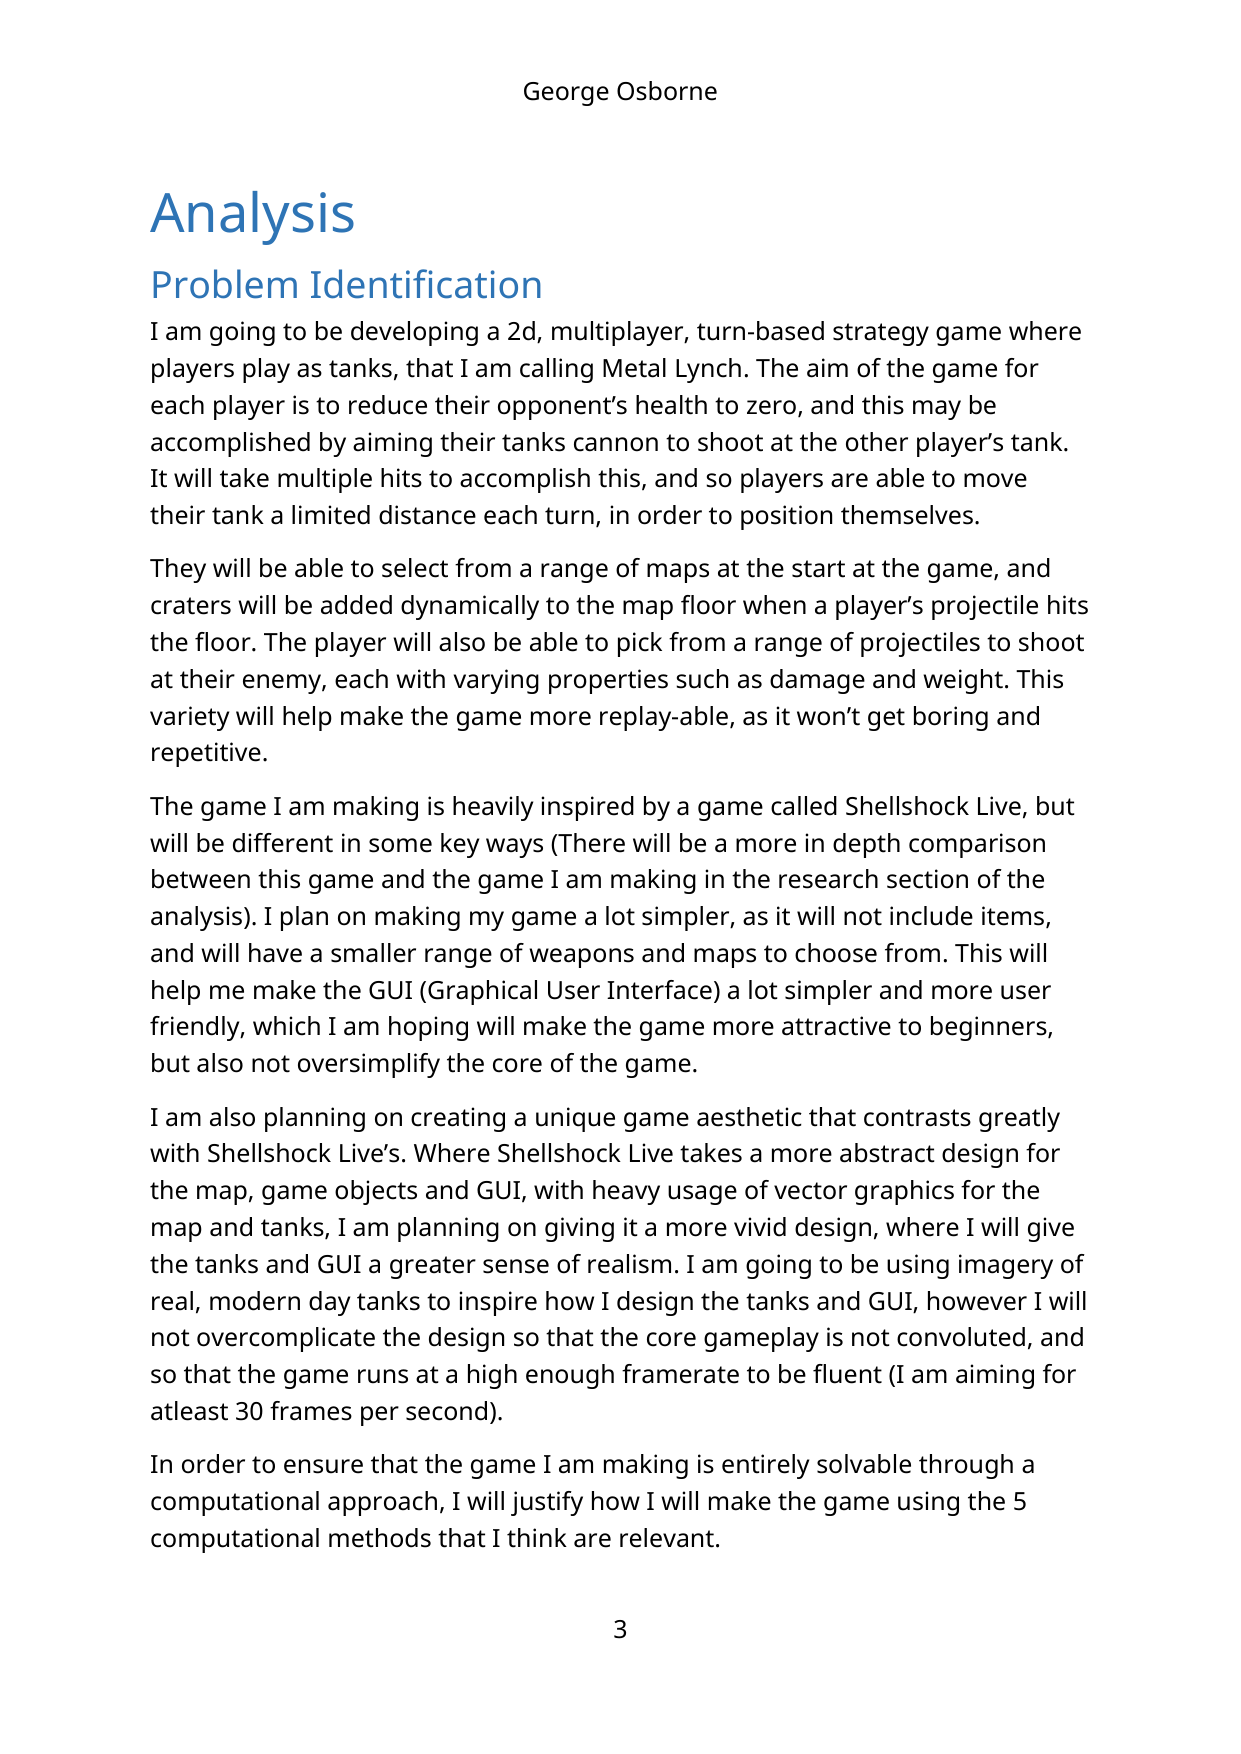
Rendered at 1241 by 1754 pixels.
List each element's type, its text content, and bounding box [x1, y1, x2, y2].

text I am going to be developing a 2d, multiplayer, turn-based strategy game where players play as tanks, that I am calling Metal Lynch. The aim of the game for each player is to reduce their opponent’s health to zero, and this may be accomplished by aiming their tanks cannon to shoot at the other player’s tank. It will take multiple hits to accomplish this, and so players are able to move their tank a limited distance each turn, in order to position themselves. [150, 314, 1090, 532]
text I am also planning on creating a unique game aesthetic that contrasts greatly with Shellshock Live’s. Where Shellshock Live takes a more abstract design for the map, game objects and GUI, with heavy usage of vector graphics for the map and tanks, I am planning on giving it a more vivid design, where I will give the tanks and GUI a greater sense of realism. I am going to be using imagery of real, modern day tanks to inspire how I design the tanks and GUI, however I will not overcomplicate the design so that the core gameplay is not convoluted, and so that the game runs at a high enough framerate to be fluent (I am aiming for atleast 30 frames per second). [150, 1099, 1090, 1427]
text In order to ensure that the game I am making is entirely solvable through a computational approach, I will justify how I will make the game using the 5 computational methods that I think are relevant. [150, 1447, 1090, 1554]
subtitle Problem Identification [150, 259, 1090, 310]
text The game I am making is heavily inspired by a game called Shellshock Live, but will be different in some key ways (There will be a more in depth comparison between this game and the game I am making in the research section of the analysis). I plan on making my game a lot simpler, as it will not include items, and will have a smaller range of weapons and maps to choose from. This will help me make the GUI (Graphical User Interface) a lot simpler and more user friendly, which I am hoping will make the game more attractive to beginners, but also not oversimplify the core of the game. [150, 788, 1090, 1080]
text They will be able to select from a range of maps at the start at the game, and craters will be added dynamically to the map floor when a player’s projectile hits the floor. The player will also be able to pick from a range of projectiles to shoot at their enemy, each with varying properties such as damage and weight. This variety will help make the game more replay-able, as it won’t get boring and repetitive. [150, 551, 1090, 769]
subtitle Analysis [150, 175, 1090, 249]
